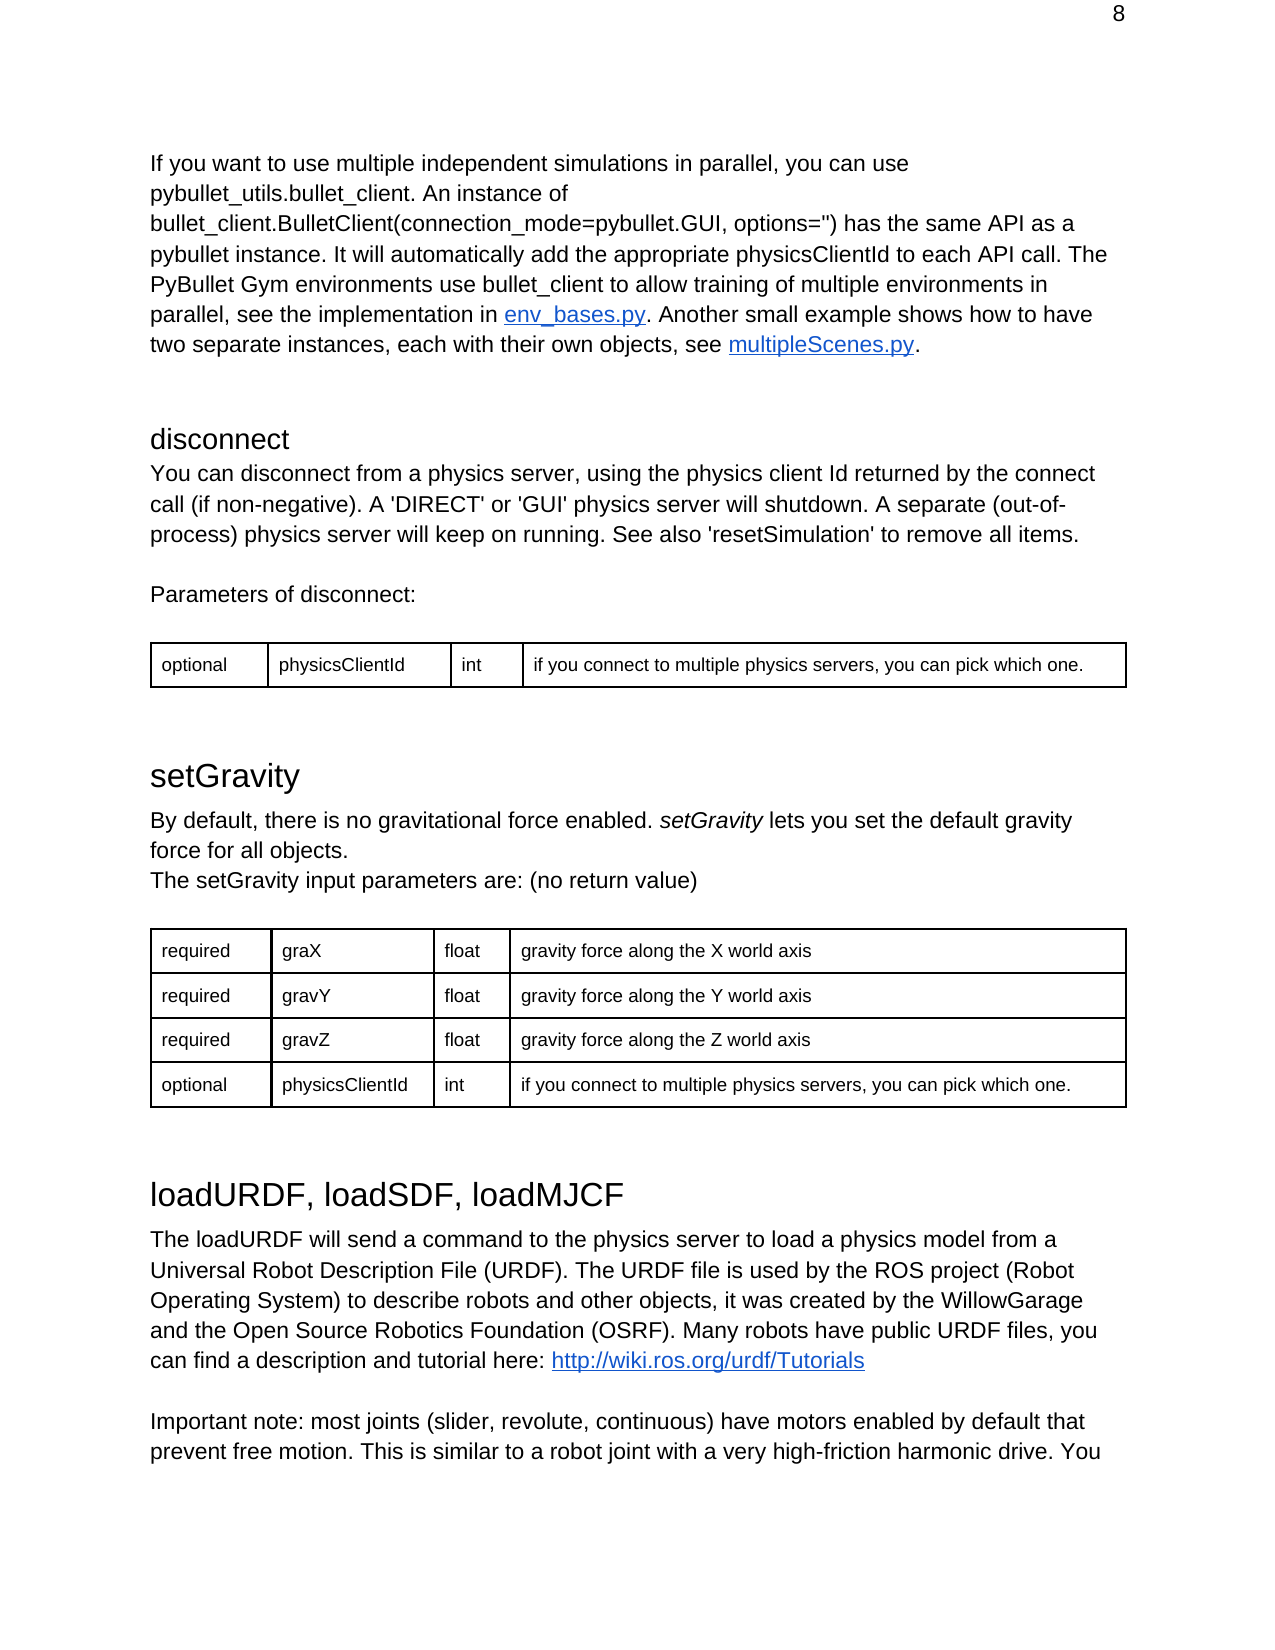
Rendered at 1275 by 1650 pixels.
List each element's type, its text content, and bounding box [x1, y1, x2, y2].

text The loadURDF will send a command to the physics server to load a physics model from a Universal Robot Description File (URDF). The URDF file is used by the ROS project (Robot Operating System) to describe robots and other objects, it was created by the WillowGarage and the Open Source Robotics Foundation (OSRF). Many robots have public URDF files, you can find a description and tutorial here: http://wiki.ros.org/urdf/Tutorials [150, 1226, 1125, 1373]
text disconnect [150, 422, 1125, 455]
table_cell required [152, 1019, 270, 1061]
table_header required [152, 930, 270, 972]
subtitle setGravity [150, 756, 1125, 794]
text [150, 1408, 1125, 1464]
table_cell if you connect to multiple physics servers, you can pick which one. [511, 1063, 1125, 1106]
table_header graX [273, 930, 433, 972]
text If you want to use multiple independent simulations in parallel, you can use pybullet_utils.bullet_client. An instance of bullet_client.BulletClient(connection_mode=pybullet.GUI, options='') has the same API as a pybullet instance. It will automatically add the appropriate physicsClientId to each API call. The PyBullet Gym environments use bullet_client to allow training of multiple environments in parallel, see the implementation in env_bases.py. Another small example shows how to have two separate instances, each with their own objects, see multipleScenes.py. [150, 150, 1125, 388]
text You can disconnect from a physics server, using the physics client Id returned by the connect call (if non-negative). A 'DIRECT' or 'GUI' physics server will shutdown. A separate (out-of-process) physics server will keep on running. See also 'resetSimulation' to remove all items. [150, 460, 1125, 547]
table_cell gravZ [273, 1019, 433, 1061]
table_cell optional [152, 1063, 270, 1106]
text The setGravity input parameters are: (no return value) [150, 867, 1125, 894]
table_header int [452, 644, 522, 686]
table_cell physicsClientId [273, 1063, 433, 1106]
table_cell gravity force along the Y world axis [511, 974, 1125, 1017]
text Parameters of disconnect: [150, 581, 1125, 608]
table_header gravity force along the X world axis [511, 930, 1125, 972]
table_cell float [435, 974, 509, 1017]
table_header if you connect to multiple physics servers, you can pick which one. [524, 644, 1125, 686]
table_header physicsClientId [269, 644, 450, 686]
text By default, there is no gravitational force enabled. setGravity lets you set the default gravity force for all objects. [150, 807, 1125, 863]
table_cell float [435, 1019, 509, 1061]
table_cell gravY [273, 974, 433, 1017]
subtitle loadURDF, loadSDF, loadMJCF [150, 1175, 1125, 1214]
table_cell gravity force along the Z world axis [511, 1019, 1125, 1061]
table_cell required [152, 974, 270, 1017]
table_cell int [435, 1063, 509, 1106]
table_header float [435, 930, 509, 972]
table_header optional [152, 644, 267, 686]
